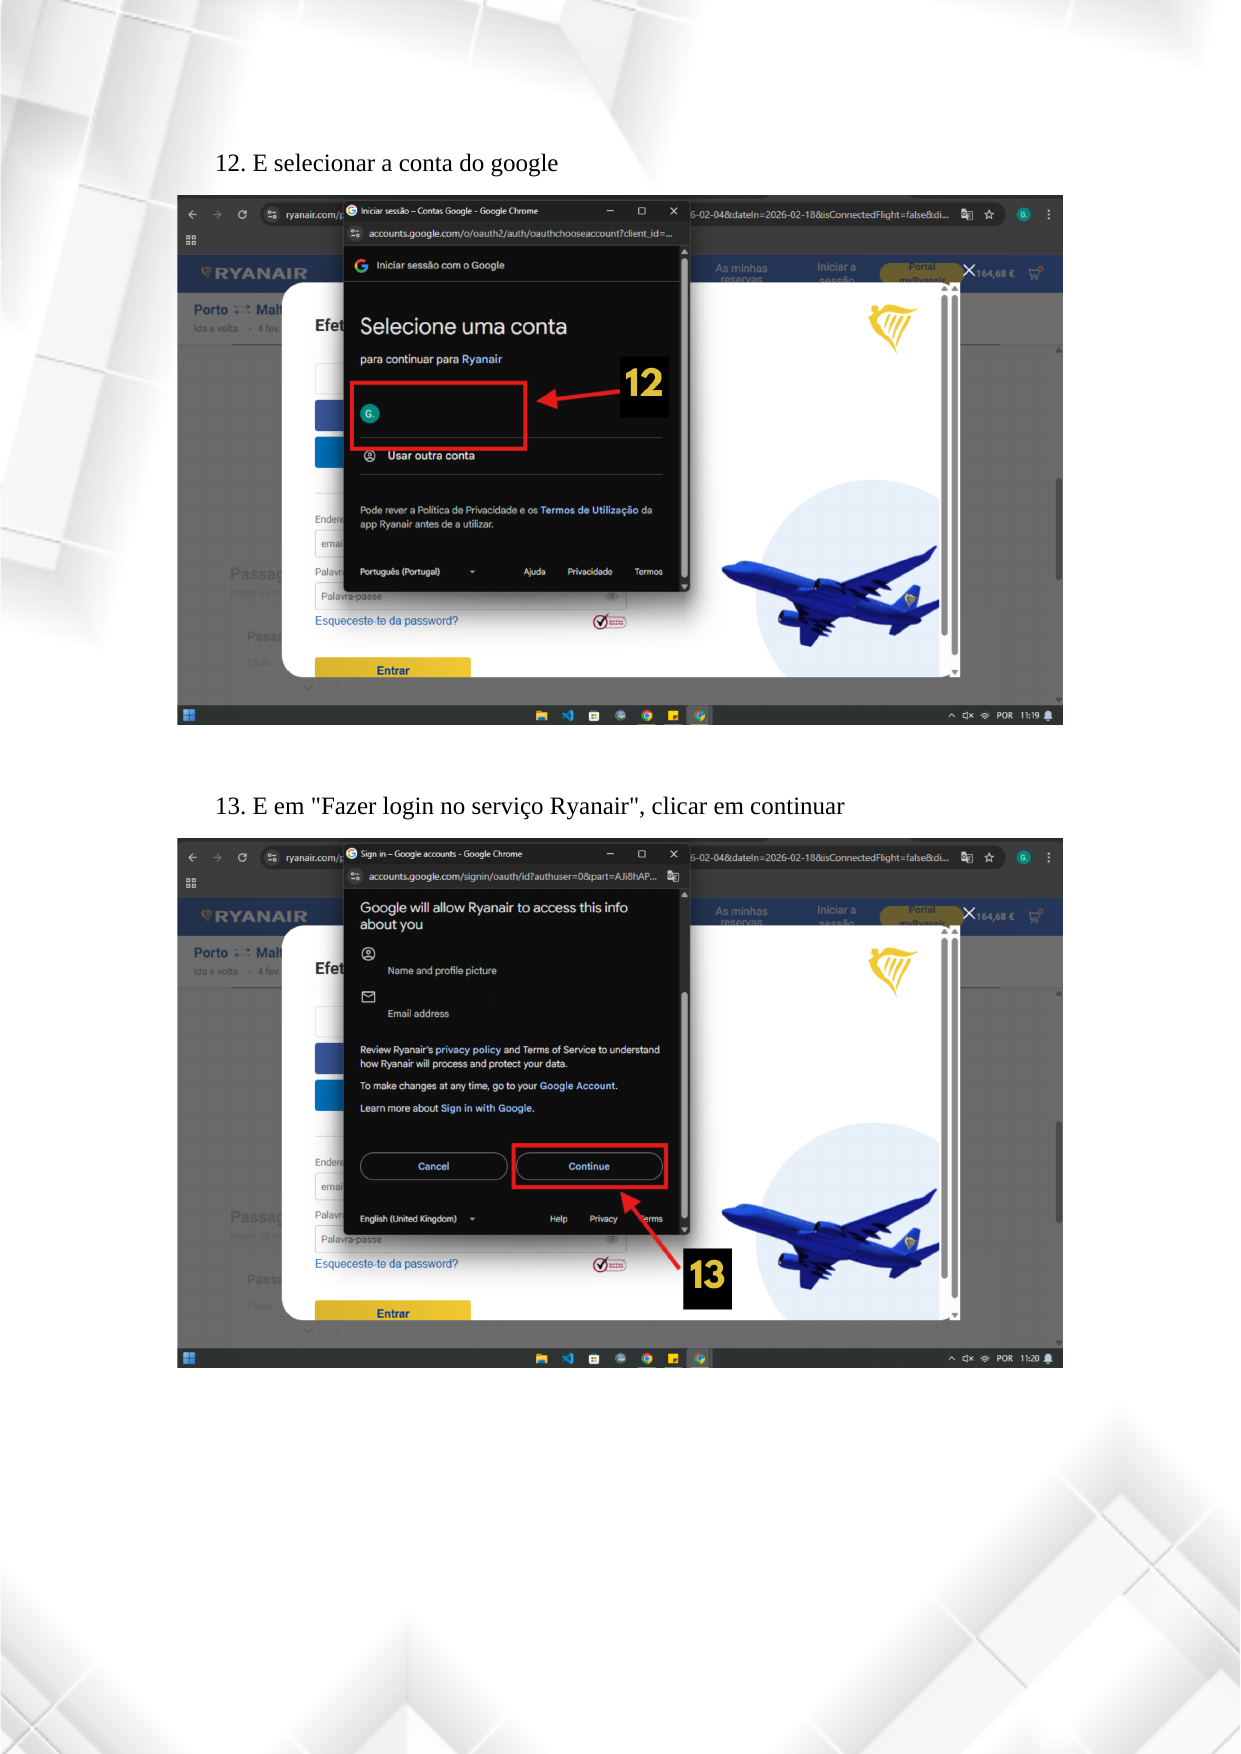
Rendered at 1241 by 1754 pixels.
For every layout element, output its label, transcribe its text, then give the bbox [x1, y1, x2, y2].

list E em "Fazer login no serviço Ryanair", clicar em continuar [215, 791, 1063, 820]
list E selecionar a conta do google [215, 148, 1063, 176]
picture [0, 0, 1241, 1754]
